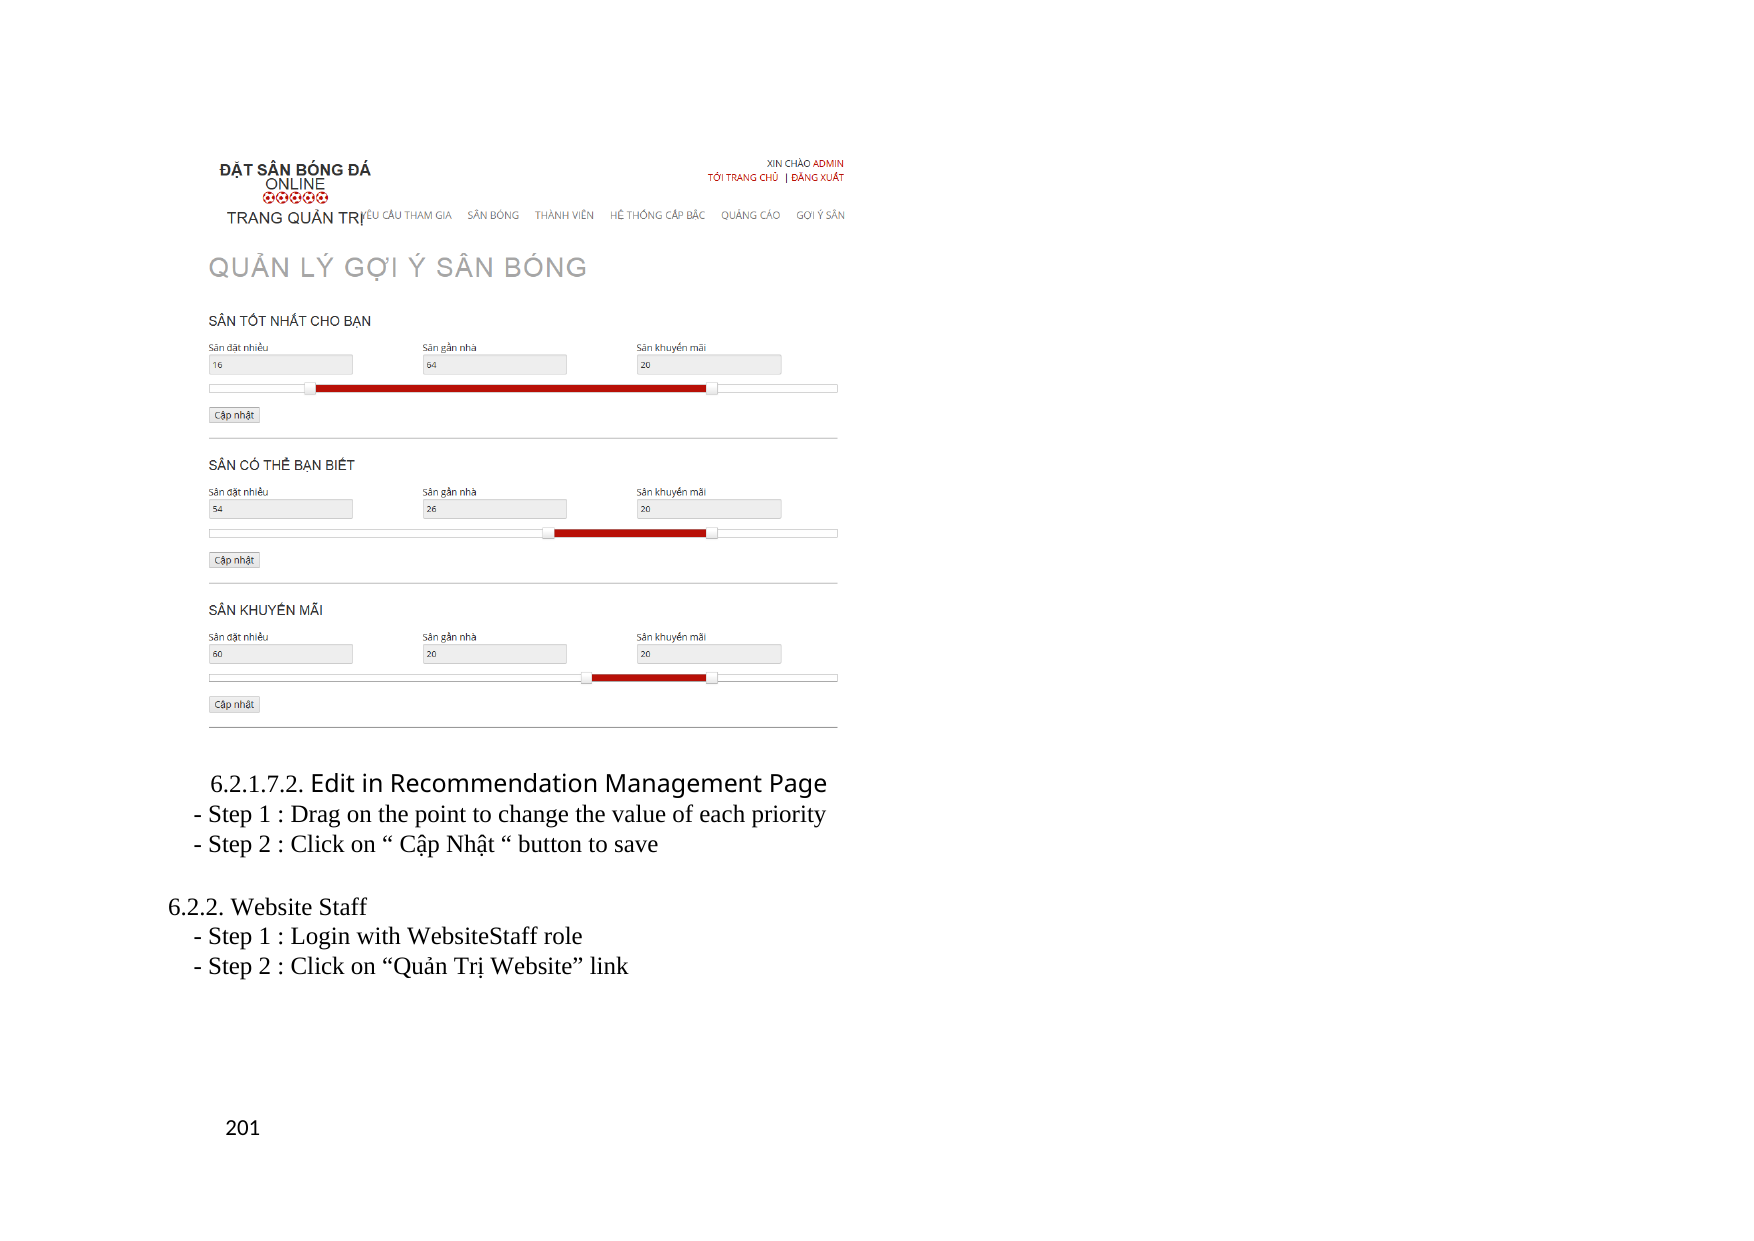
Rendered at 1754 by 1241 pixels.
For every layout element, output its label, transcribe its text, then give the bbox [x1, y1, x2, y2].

text - Step 1 : Drag on the point to change the value of each priority [193, 799, 1604, 828]
text - Step 2 : Click on “ Cập Nhật “ button to save [193, 829, 1604, 858]
subtitle Website Staff [168, 892, 1604, 921]
text - Step 1 : Login with WebsiteStaff role [193, 921, 1604, 950]
picture [193, 149, 852, 741]
text - Step 2 : Click on “Quản Trị Website” link [193, 951, 1604, 980]
subtitle Edit in Recommendation Management Page [210, 766, 1604, 799]
